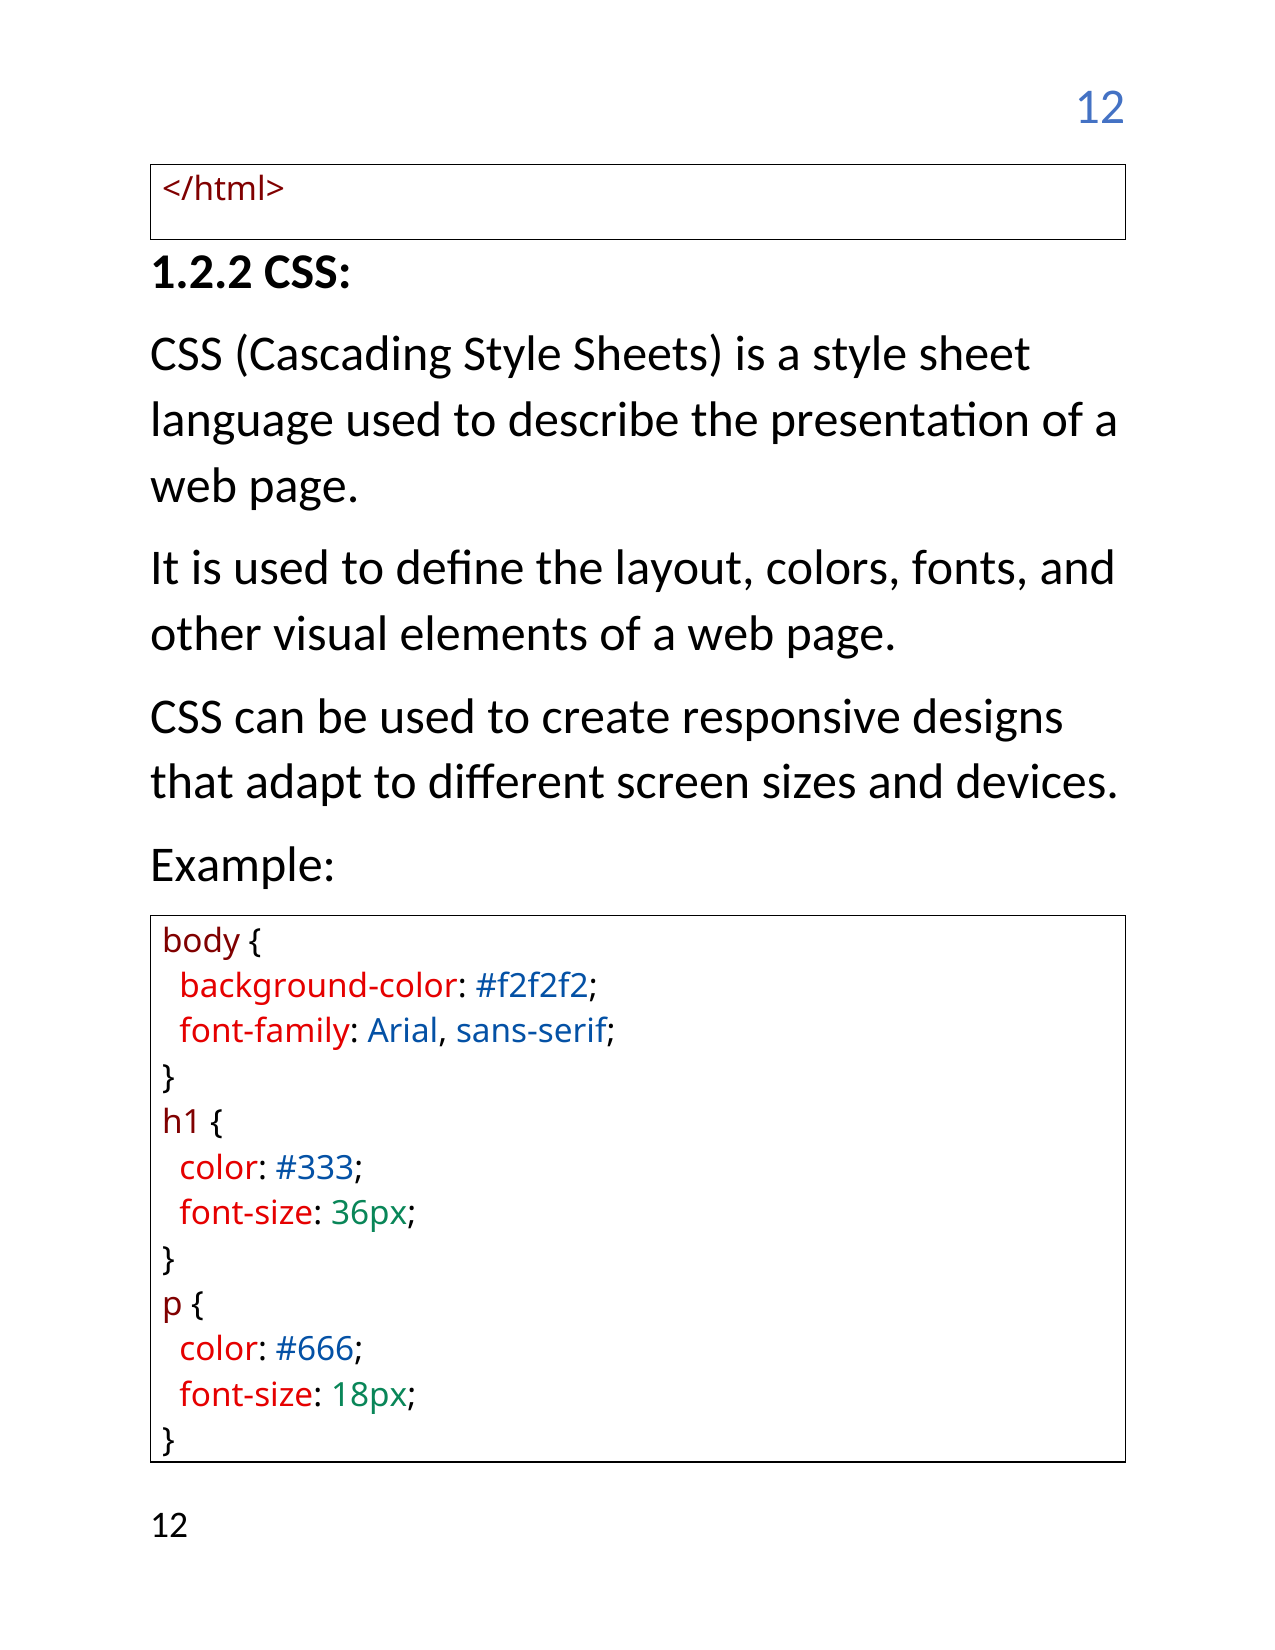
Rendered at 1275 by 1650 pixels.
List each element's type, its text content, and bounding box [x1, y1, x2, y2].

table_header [151, 165, 1125, 238]
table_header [151, 916, 1125, 1461]
text CSS (Cascading Style Sheets) is a style sheet language used to describe the presentation of a web page. [150, 322, 1125, 515]
text 1.2.2 CSS: [150, 240, 1125, 301]
text It is used to define the layout, colors, fonts, and other visual elements of a web page. [150, 536, 1125, 663]
text CSS can be used to create responsive designs that adapt to different screen sizes and devices. [150, 684, 1125, 811]
text Example: [150, 833, 1125, 894]
